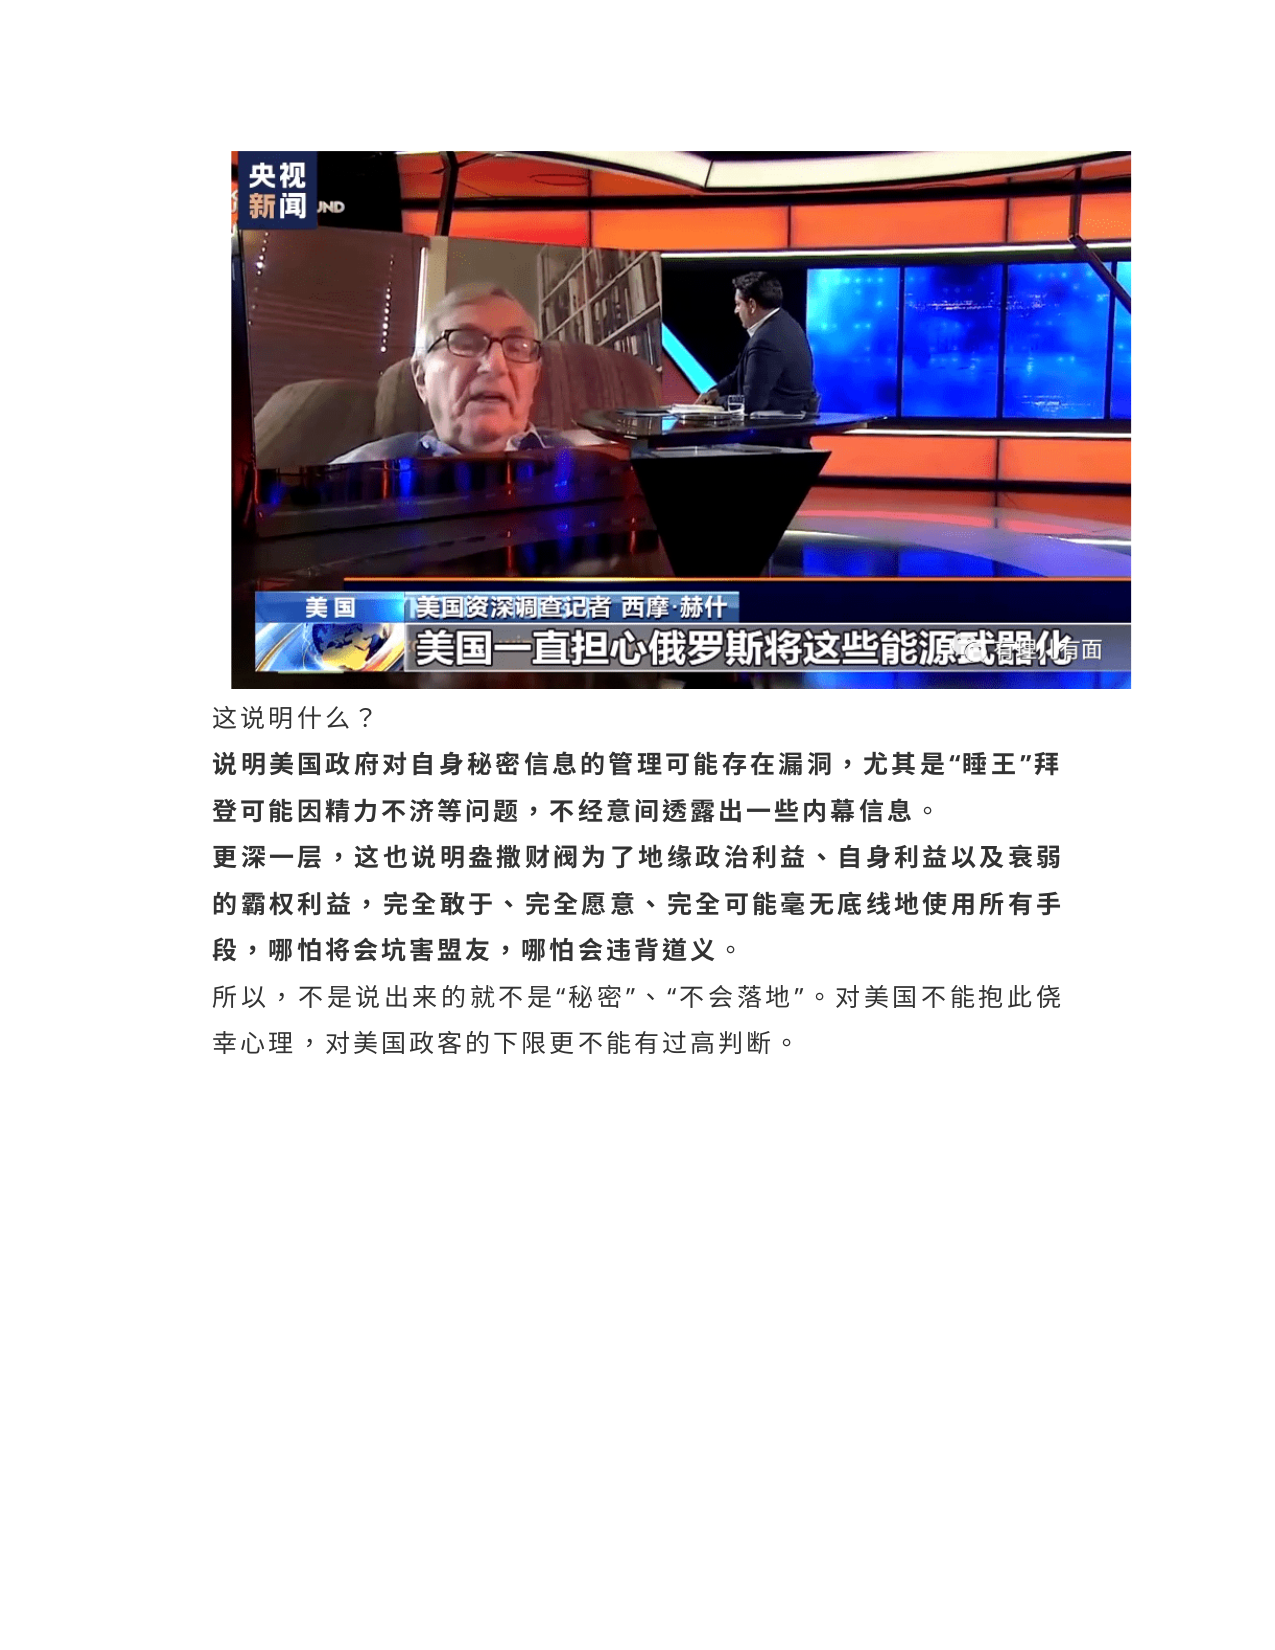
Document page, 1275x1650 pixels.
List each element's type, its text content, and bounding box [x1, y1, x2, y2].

text 所以，不是说出来的就不是“秘密”、“不会落地”。对美国不能抱此侥幸心理，对美国政客的下限更不能有过高判断。‍‍‍‍‍‍‍‍‍‍‍‍‍‍‍‍‍‍‍‍‍‍‍‍‍‍‍‍‍‍‍‍ [212, 967, 1062, 1060]
text 说明美国政府对自身秘密信息的管理可能存在漏洞，尤其是“睡王”拜登可能因精力不济等问题，不经意间透露出一些内幕信息。 [212, 734, 1062, 827]
text 更深一层，这也说明盎撒财阀为了地缘政治利益、自身利益以及衰弱的霸权利益，完全敢于、完全愿意、完全可能毫无底线地使用所有手段，哪怕将会坑害盟友，哪怕会违背道义。 [212, 827, 1062, 967]
picture [231, 150, 1132, 689]
text 这说明什么？ [212, 688, 1062, 734]
